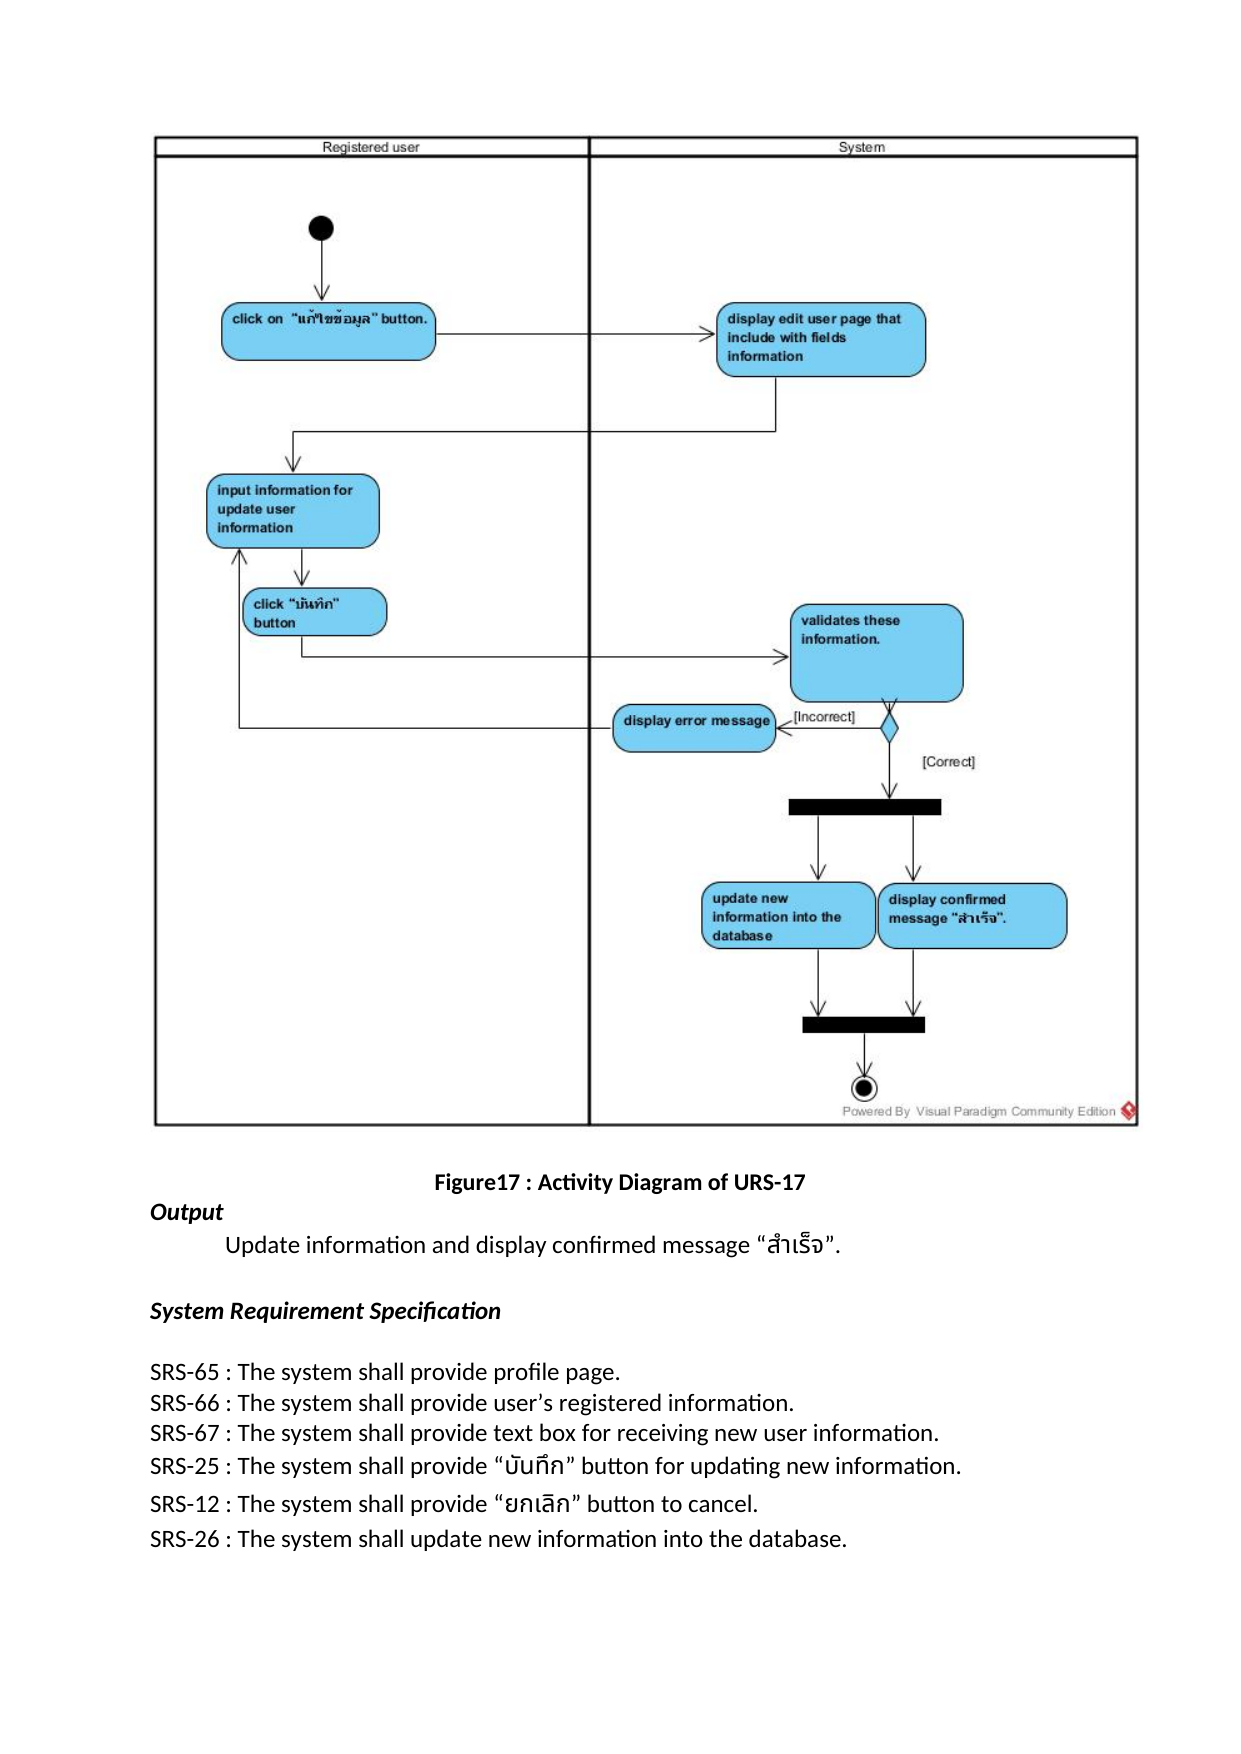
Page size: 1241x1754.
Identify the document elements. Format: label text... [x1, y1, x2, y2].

text Update information and display confirmed message “สำเร็จ”. [150, 1227, 1090, 1265]
picture [150, 132, 1143, 1132]
text SRS-65 : The system shall provide profile page. [150, 1356, 1090, 1387]
text SRS-66 : The system shall provide user’s registered information. [150, 1387, 1090, 1417]
text SRS-26 : The system shall update new information into the database. [150, 1523, 1090, 1554]
text System Requirement Specification [150, 1295, 1090, 1326]
text SRS-12 : The system shall provide “ยกเลิก” button to cancel. [150, 1486, 1090, 1523]
text SRS-67 : The system shall provide text box for receiving new user information. [150, 1417, 1090, 1448]
text SRS-25 : The system shall provide “บันทึก” button for updating new information. [150, 1448, 1090, 1486]
text Output [150, 1196, 1090, 1227]
text Figure17 : Activity Diagram of URS-17 [150, 1167, 1090, 1196]
